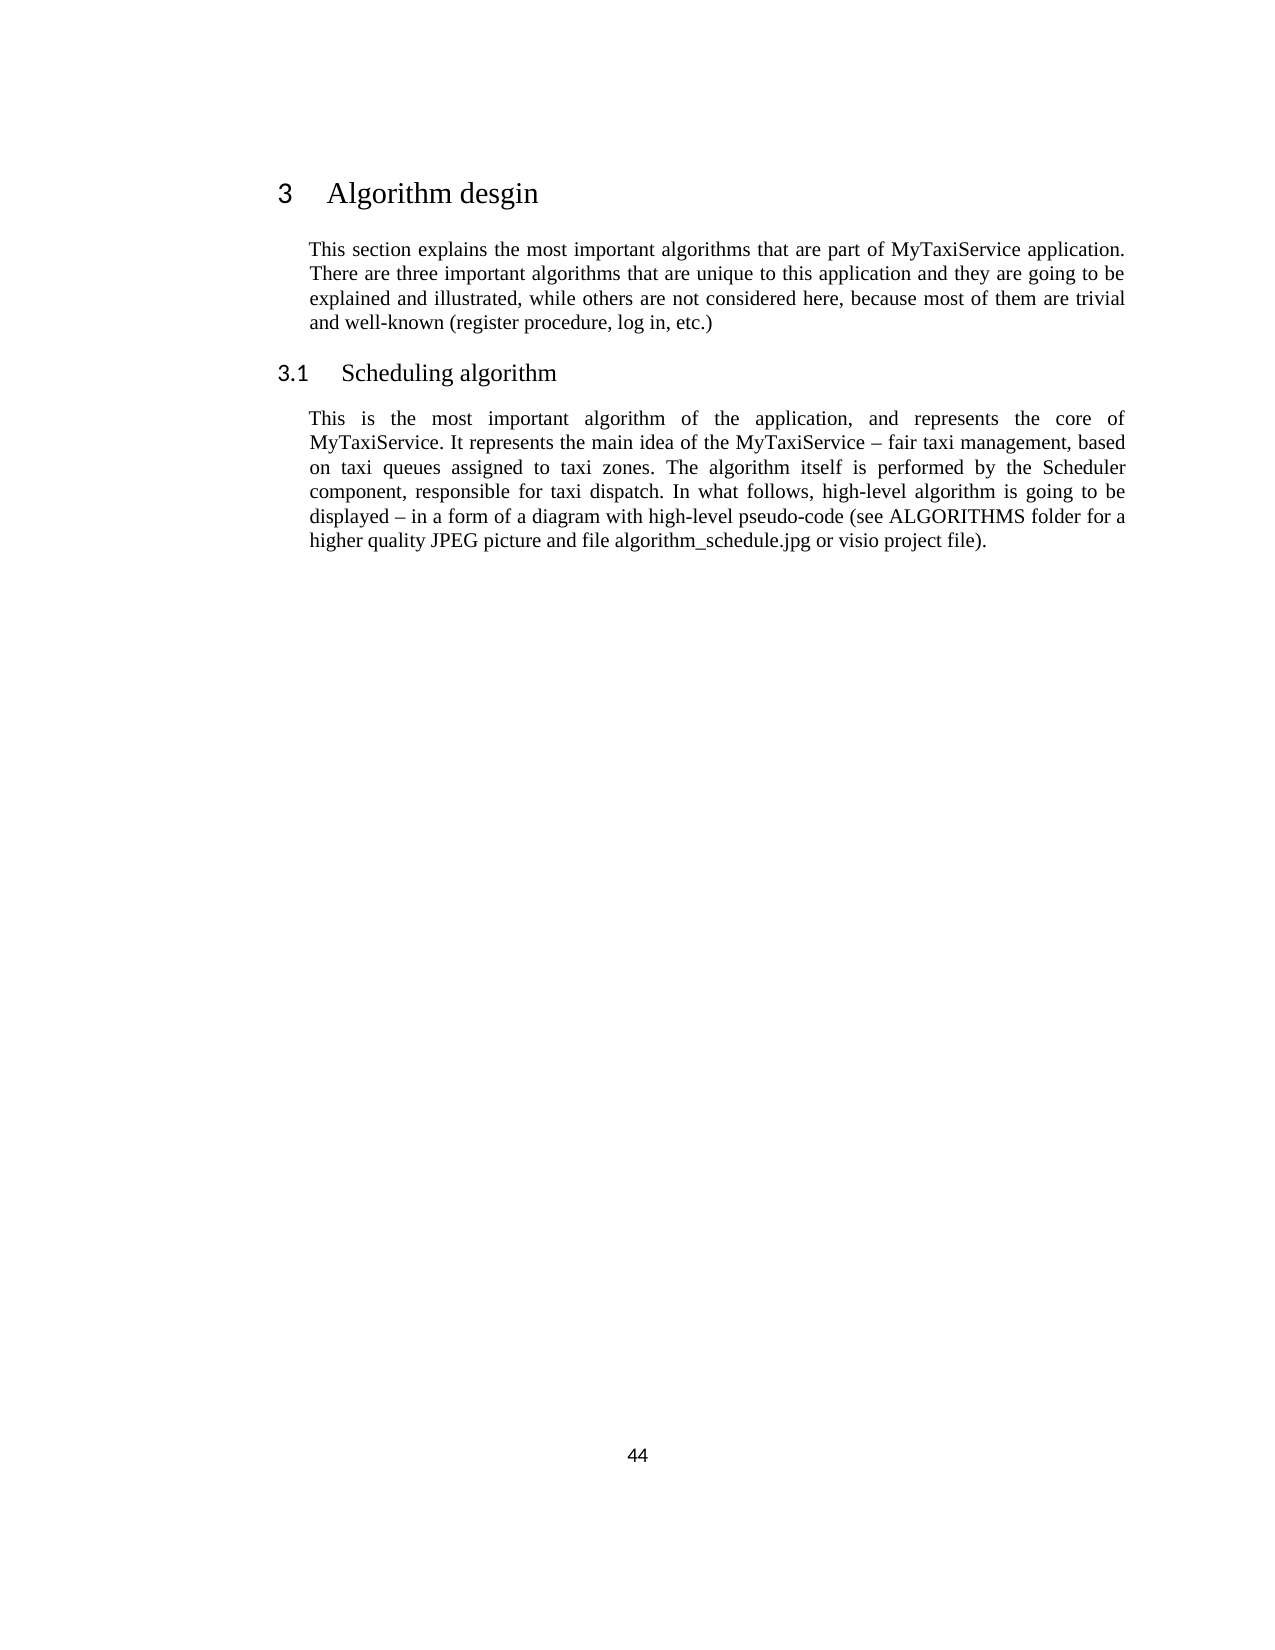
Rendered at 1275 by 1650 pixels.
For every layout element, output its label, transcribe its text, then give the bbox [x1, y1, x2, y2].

subtitle Scheduling algorithm [277, 357, 1127, 388]
subtitle Algorithm desgin [277, 174, 1127, 211]
text This is the most important algorithm of the application, and represents the core of MyTaxiService. It represents the main idea of the MyTaxiService – fair taxi management, based on taxi queues assigned to taxi zones. The algorithm itself is performed by the Scheduler component, responsible for taxi dispatch. In what follows, high-level algorithm is going to be displayed – in a form of a diagram with high-level pseudo-code (see ALGORITHMS folder for a higher quality JPEG picture and file algorithm_schedule.jpg or visio project file). [308, 406, 1127, 552]
text This section explains the most important algorithms that are part of MyTaxiService application. There are three important algorithms that are unique to this application and they are going to be explained and illustrated, while others are not considered here, because most of them are trivial and well-known (register procedure, log in, etc.) [308, 237, 1127, 334]
